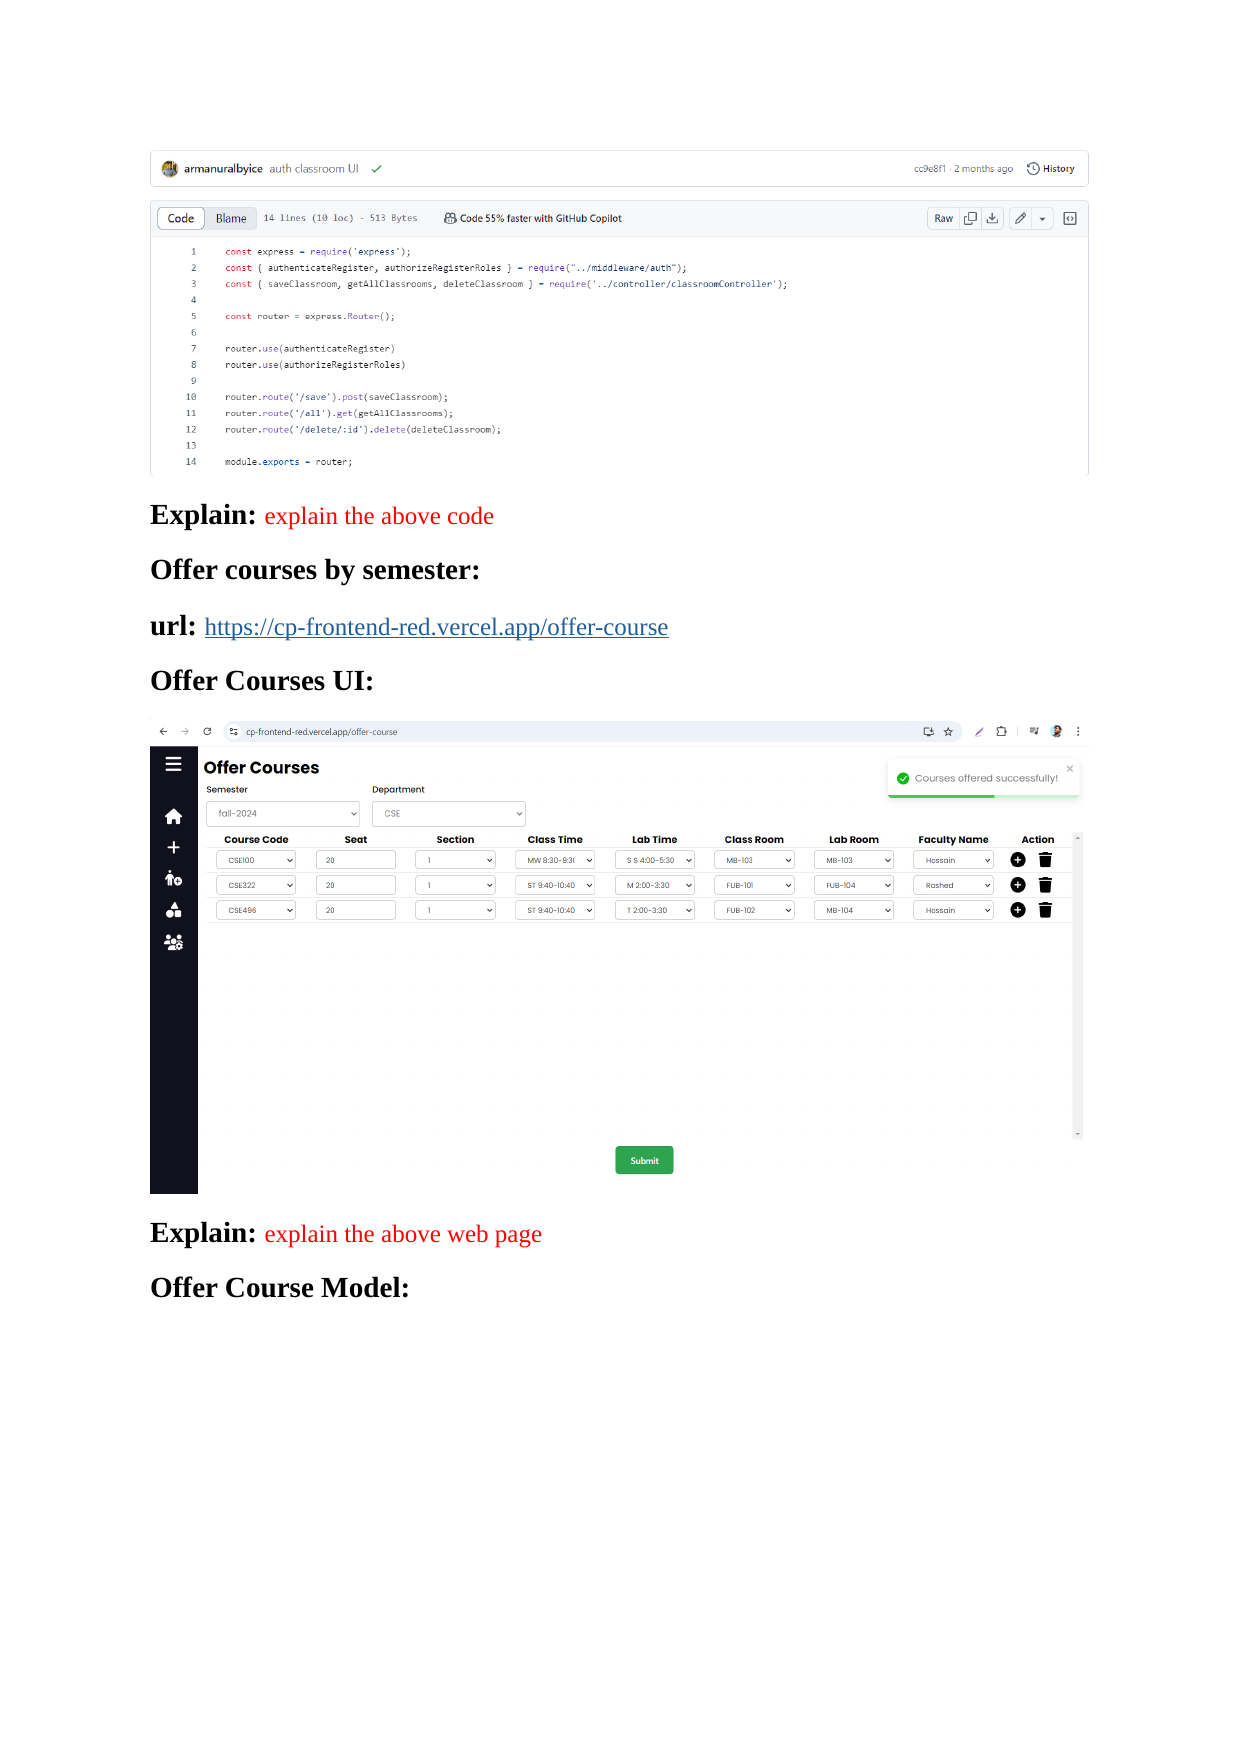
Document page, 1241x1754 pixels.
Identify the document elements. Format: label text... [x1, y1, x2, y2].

text Offer Courses UI: [150, 663, 1090, 696]
text Offer Course Model: [150, 1271, 1090, 1304]
text Explain: explain the above web page [150, 1215, 1090, 1249]
picture [150, 718, 1091, 1194]
picture [150, 150, 1091, 476]
text Explain: explain the above code [150, 497, 1090, 531]
text url: https://cp-frontend-red.vercel.app/offer-course [150, 608, 1090, 641]
text Offer courses by semester: [150, 552, 1090, 586]
